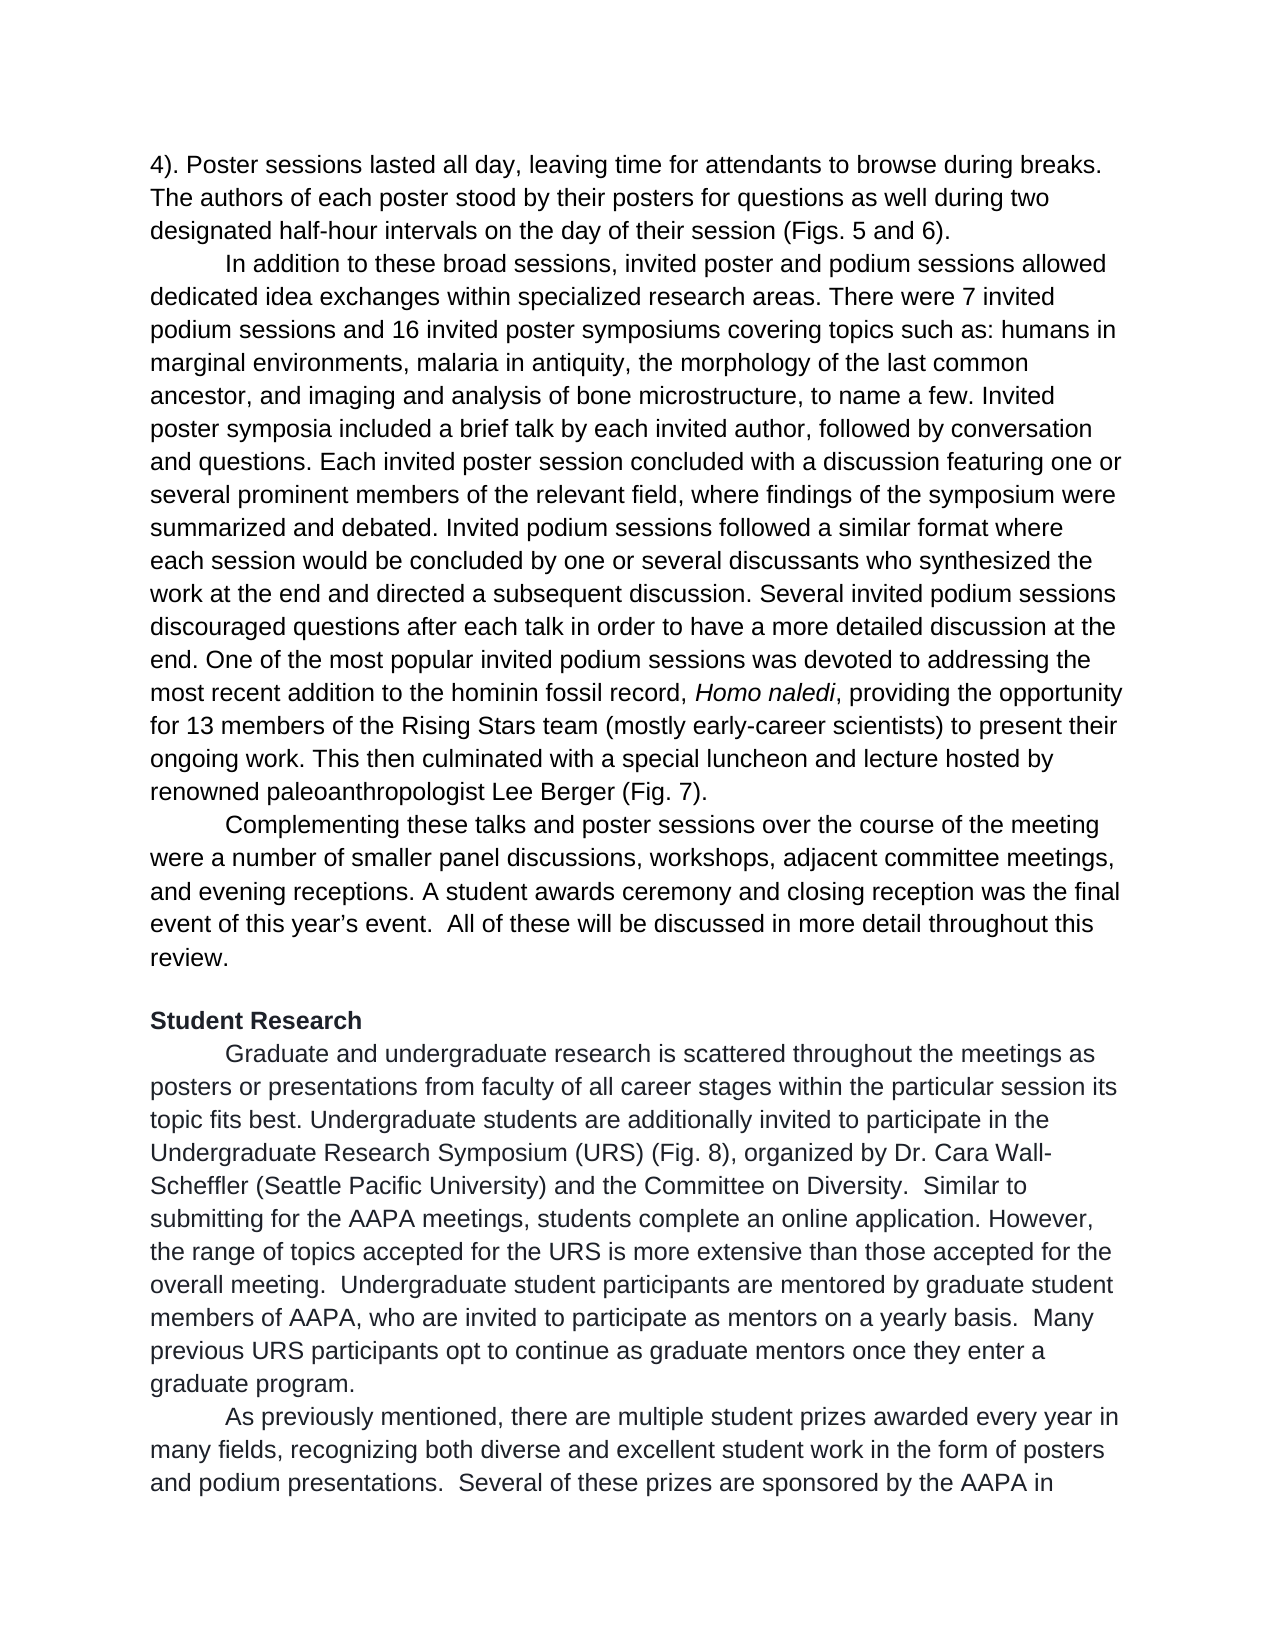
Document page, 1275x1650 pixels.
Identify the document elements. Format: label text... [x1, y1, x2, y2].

text Graduate and undergraduate research is scattered throughout the meetings as posters or presentations from faculty of all career stages within the particular session its topic fits best. Undergraduate students are additionally invited to participate in the Undergraduate Research Symposium (URS) (Fig. 8), organized by Dr. Cara Wall-Scheffler (Seattle Pacific University) and the Committee on Diversity. Similar to submitting for the AAPA meetings, students complete an online application. However, the range of topics accepted for the URS is more extensive than those accepted for the overall meeting. Undergraduate student participants are mentored by graduate student members of AAPA, who are invited to participate as mentors on a yearly basis. Many previous URS participants opt to continue as graduate mentors once they enter a graduate program. [150, 1039, 1125, 1398]
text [150, 1402, 1125, 1497]
text Student Research [150, 1006, 1125, 1034]
text Complementing these talks and poster sessions over the course of the meeting were a number of smaller panel discussions, workshops, adjacent committee meetings, and evening receptions. A student awards ceremony and closing reception was the final event of this year’s event. All of these will be discussed in more detail throughout this review. [150, 810, 1125, 971]
text In addition to these broad sessions, invited poster and podium sessions allowed dedicated idea exchanges within specialized research areas. There were 7 invited podium sessions and 16 invited poster symposiums covering topics such as: humans in marginal environments, malaria in antiquity, the morphology of the last common ancestor, and imaging and analysis of bone microstructure, to name a few. Invited poster symposia included a brief talk by each invited author, followed by conversation and questions. Each invited poster session concluded with a discussion featuring one or several prominent members of the relevant field, where findings of the symposium were summarized and debated. Invited podium sessions followed a similar format where each session would be concluded by one or several discussants who synthesized the work at the end and directed a subsequent discussion. Several invited podium sessions discouraged questions after each talk in order to have a more detailed discussion at the end. One of the most popular invited podium sessions was devoted to addressing the most recent addition to the hominin fossil record, Homo naledi, providing the opportunity for 13 members of the Rising Stars team (mostly early-career scientists) to present their ongoing work. This then culminated with a special luncheon and lecture hosted by renowned paleoanthropologist Lee Berger (Fig. 7). [150, 249, 1125, 806]
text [150, 150, 1125, 245]
